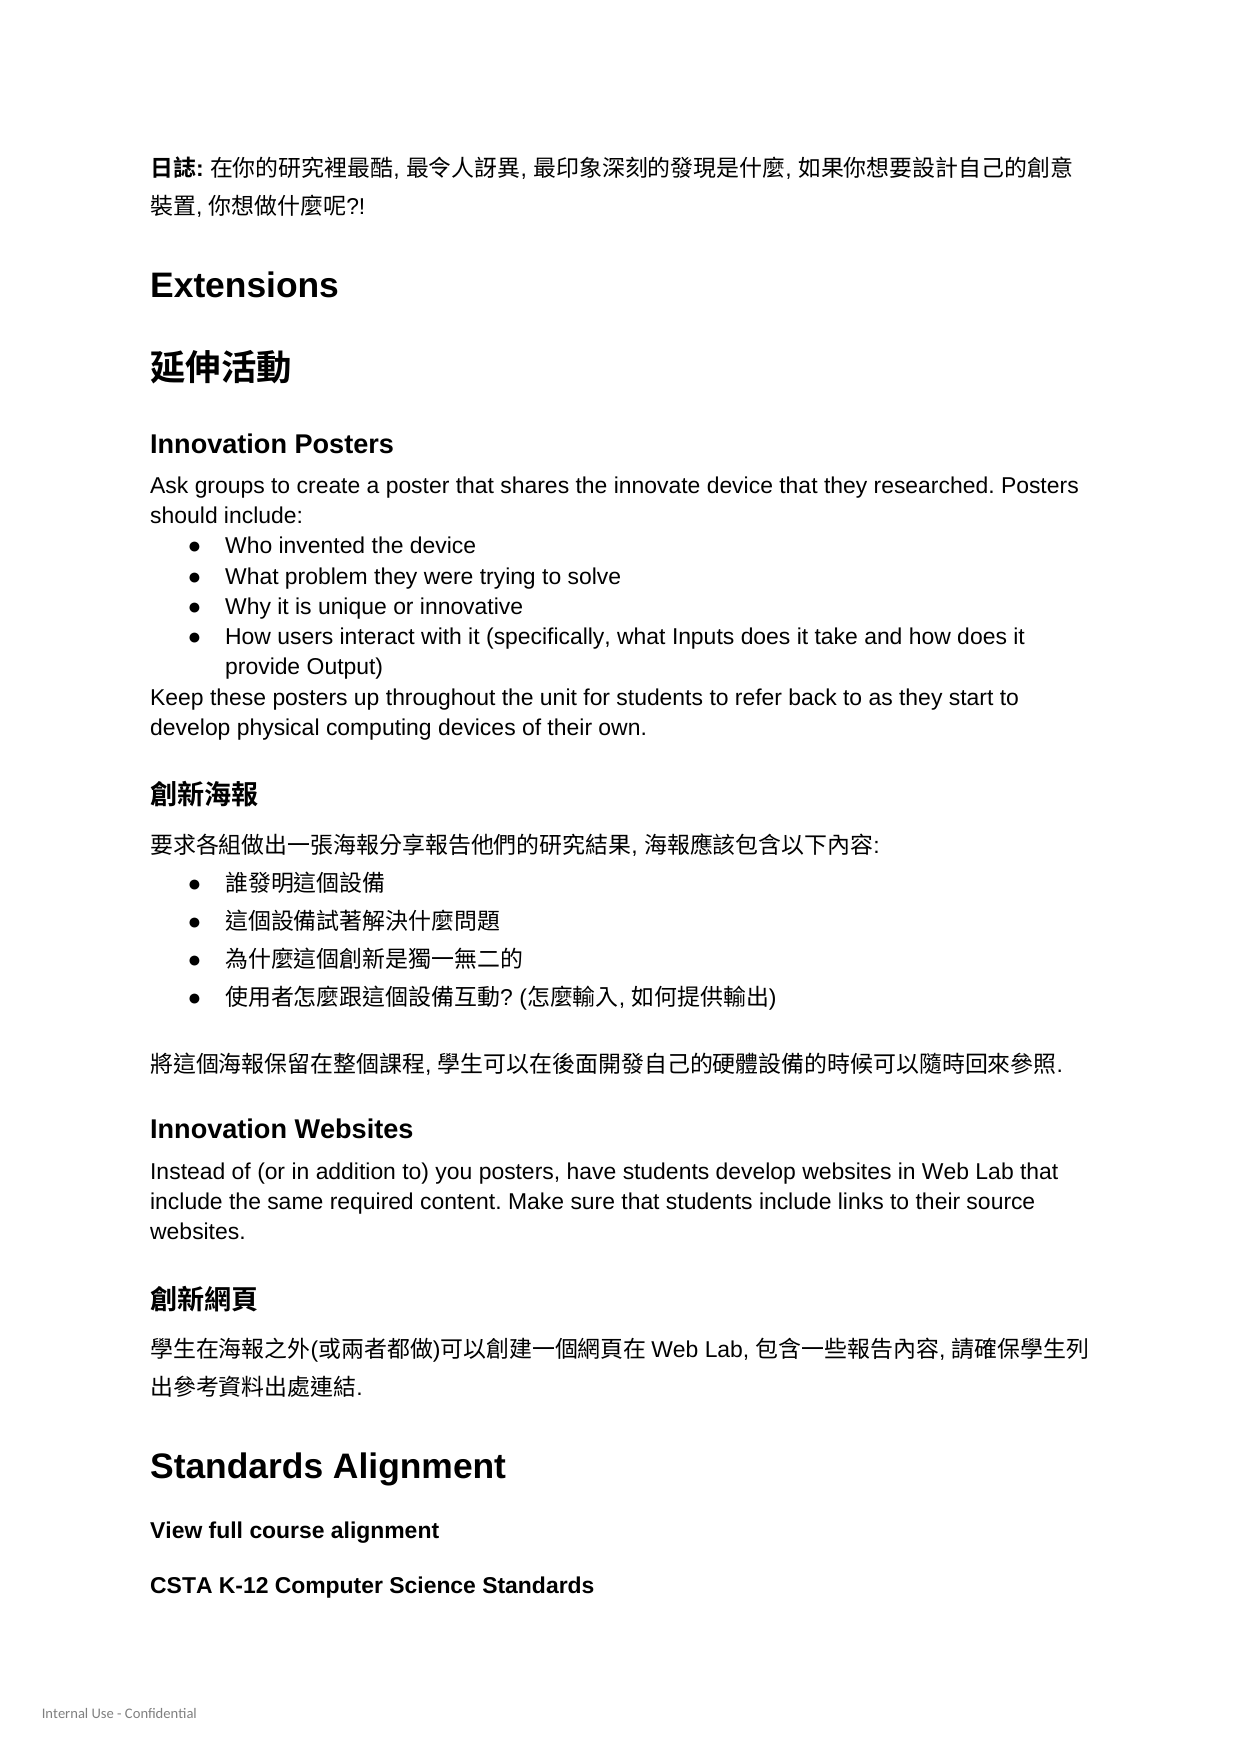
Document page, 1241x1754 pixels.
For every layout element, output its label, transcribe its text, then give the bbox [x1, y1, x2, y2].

list What problem they were trying to solve [187, 563, 1090, 589]
list Why it is unique or innovative [187, 593, 1090, 619]
text 要求各組做出一張海報分享報告他們的研究結果, 海報應該包含以下內容: [150, 826, 1090, 860]
text Instead of (or in addition to) you posters, have students develop websites in Web Lab that include the same required content. Make sure that students include links to their source websites. [150, 1158, 1090, 1244]
subtitle CSTA K-12 Computer Science Standards [150, 1572, 1090, 1598]
text Keep these posters up throughout the unit for students to refer back to as they start to develop physical computing devices of their own. [150, 683, 1090, 740]
text 學生在海報之外(或兩者都做)可以創建一個網頁在Web Lab, 包含一些報告內容, 請確保學生列出參考資料出處連結. [150, 1331, 1090, 1402]
list How users interact with it (specifically, what Inputs does it take and how does it provide Output) [187, 623, 1090, 679]
subtitle Standards Alignment [150, 1445, 1090, 1486]
list 誰發明這個設備 [187, 864, 1090, 898]
subtitle Innovation Websites [150, 1113, 1090, 1145]
list 使用者怎麼跟這個設備互動? (怎麼輸入, 如何提供輸出) [187, 979, 1090, 1012]
subtitle 延伸活動 [150, 340, 1090, 391]
subtitle 創新海報 [150, 773, 1090, 812]
subtitle Innovation Posters [150, 428, 1090, 459]
list 為什麼這個創新是獨一無二的 [187, 941, 1090, 974]
subtitle Extensions [150, 264, 1090, 304]
list 這個設備試著解決什麼問題 [187, 903, 1090, 936]
subtitle View full course alignment [150, 1517, 1090, 1543]
subtitle 日誌: 在你的研究裡最酷, 最令人訝異, 最印象深刻的發現是什麼, 如果你想要設計自己的創意裝置, 你想做什麼呢?! [150, 150, 1090, 221]
list Who invented the device [187, 532, 1090, 559]
subtitle 創新網頁 [150, 1278, 1090, 1317]
text Ask groups to create a poster that shares the innovate device that they researched. Posters should include: [150, 472, 1090, 528]
subtitle 將這個海報保留在整個課程, 學生可以在後面開發自己的硬體設備的時候可以隨時回來參照. [150, 1046, 1090, 1079]
